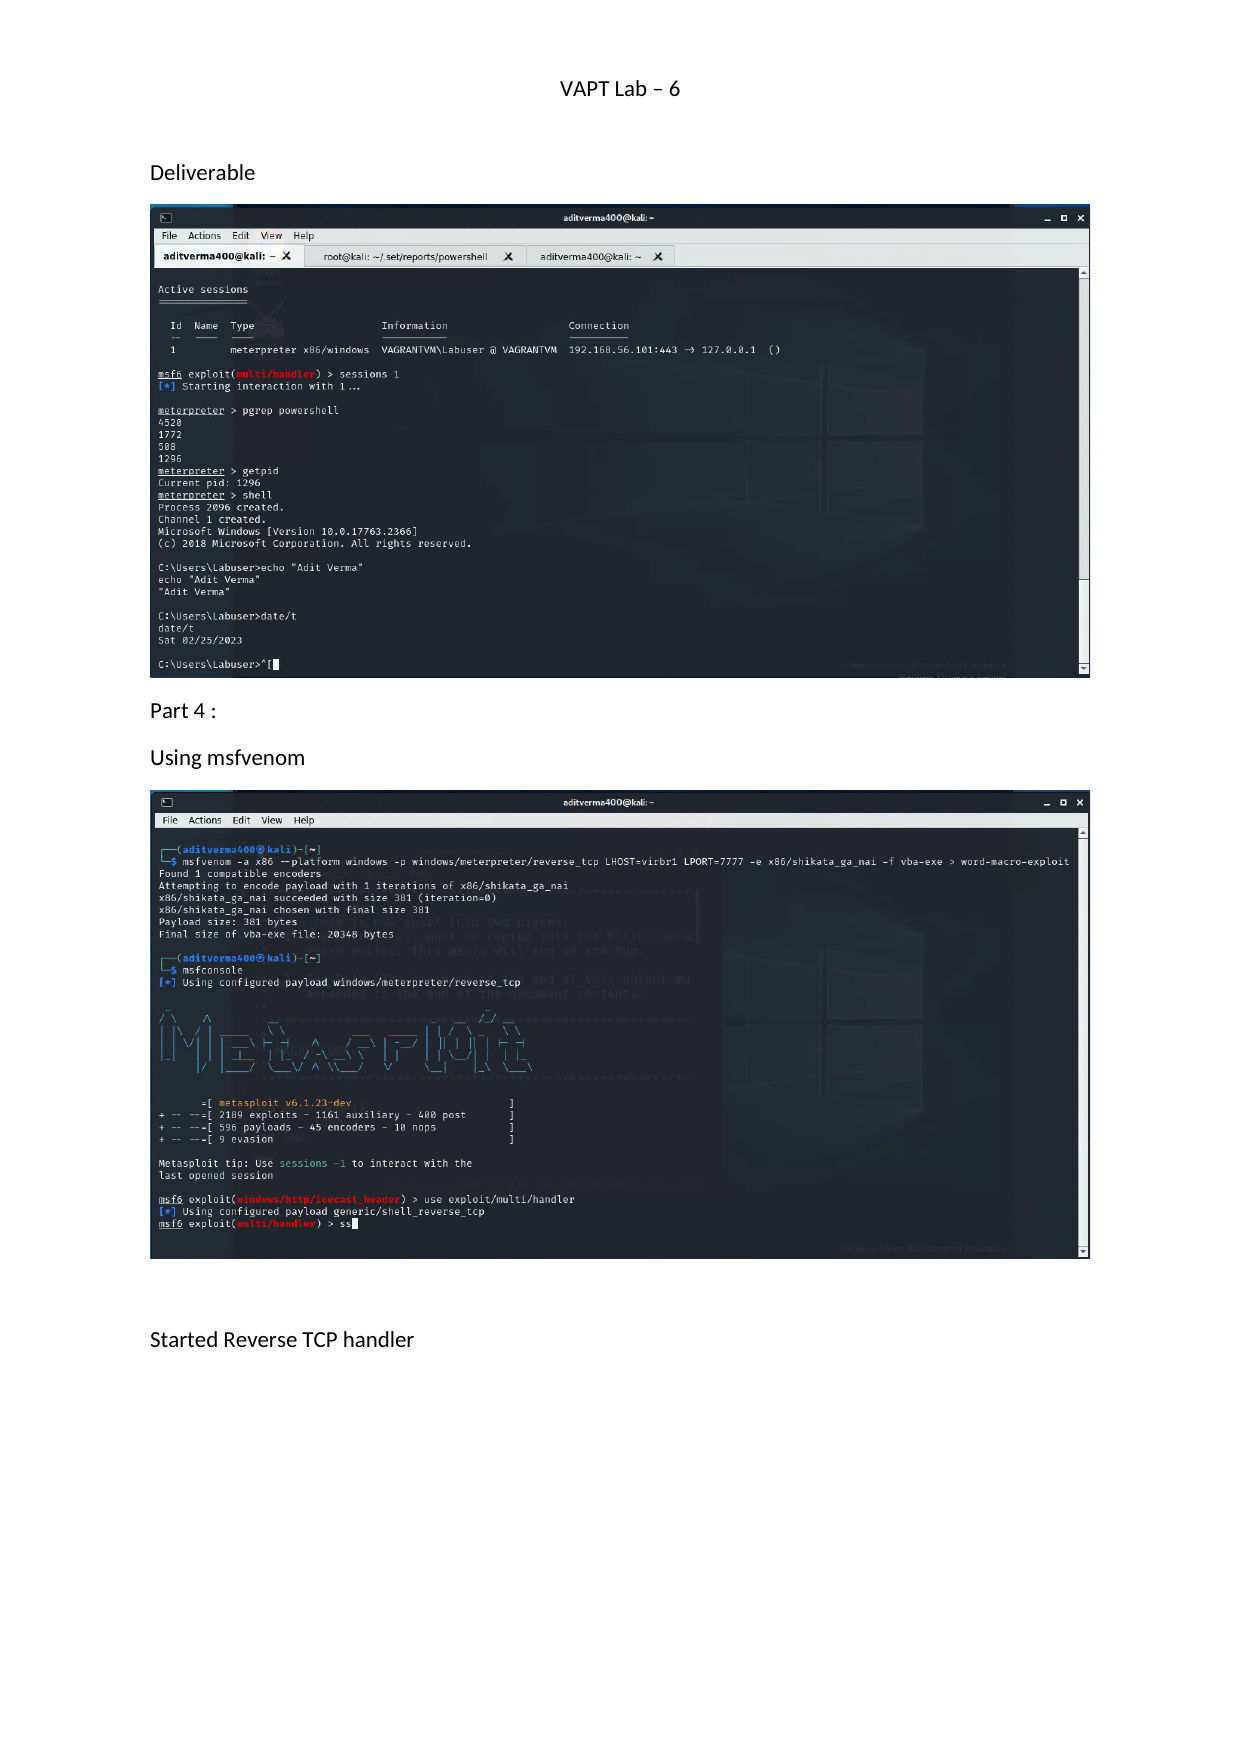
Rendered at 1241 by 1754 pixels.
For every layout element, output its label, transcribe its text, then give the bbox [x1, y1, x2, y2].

text Deliverable [150, 158, 1090, 186]
text Started Reverse TCP handler [150, 1325, 1090, 1353]
picture [150, 790, 1091, 1259]
text Part 4 : [150, 697, 1090, 725]
picture [150, 204, 1091, 678]
text Using msfvenom [150, 743, 1090, 772]
